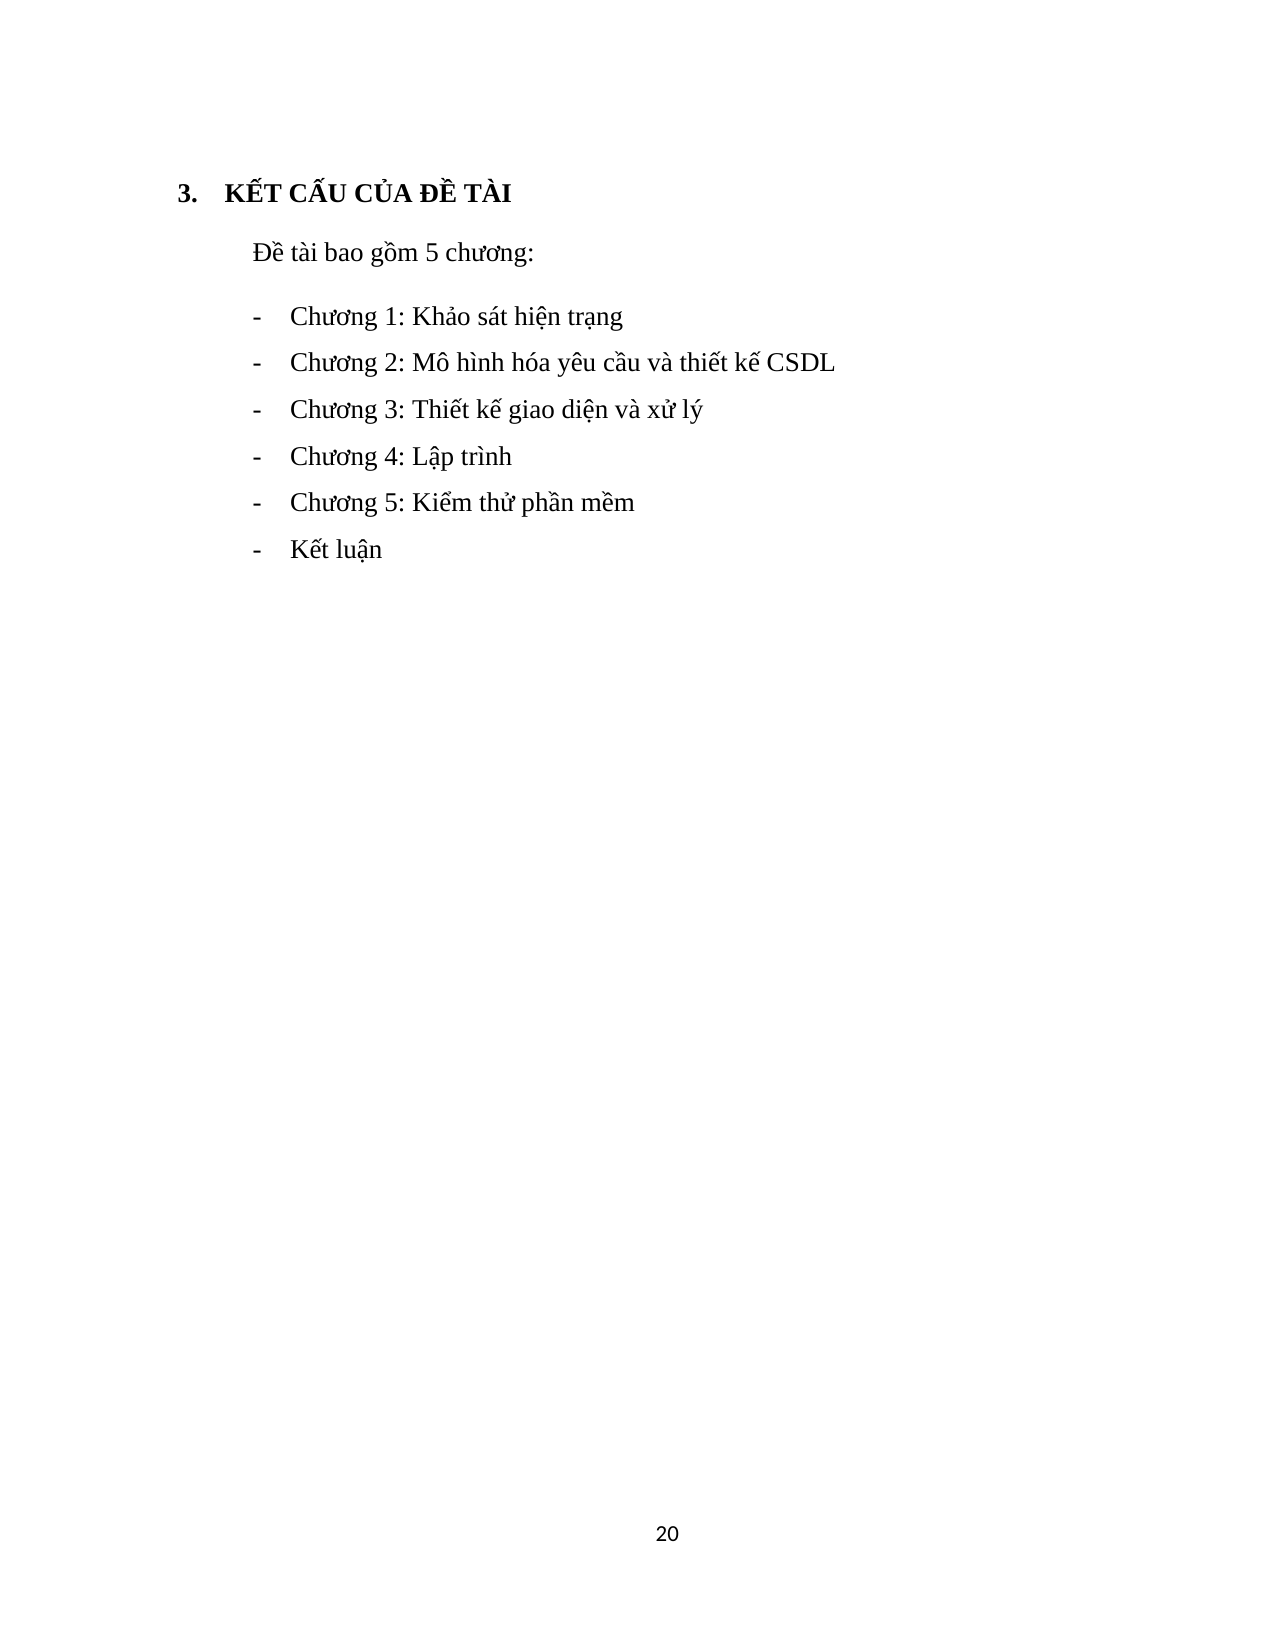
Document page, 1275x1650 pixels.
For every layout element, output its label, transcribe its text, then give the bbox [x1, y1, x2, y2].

text 3. KẾT CẤU CỦA ĐỀ TÀI [177, 177, 1157, 208]
list Chương 3: Thiết kế giao diện và xử lý [252, 393, 1157, 424]
list Chương 2: Mô hình hóa yêu cầu và thiết kế CSDL [252, 346, 1157, 377]
list Chương 1: Khảo sát hiện trạng [252, 300, 1157, 331]
list Chương 4: Lập trình [252, 440, 1157, 471]
text Đề tài bao gồm 5 chương: [252, 236, 1157, 267]
list Chương 5: Kiểm thử phần mềm [252, 486, 1157, 517]
list Kết luận [252, 533, 1157, 564]
